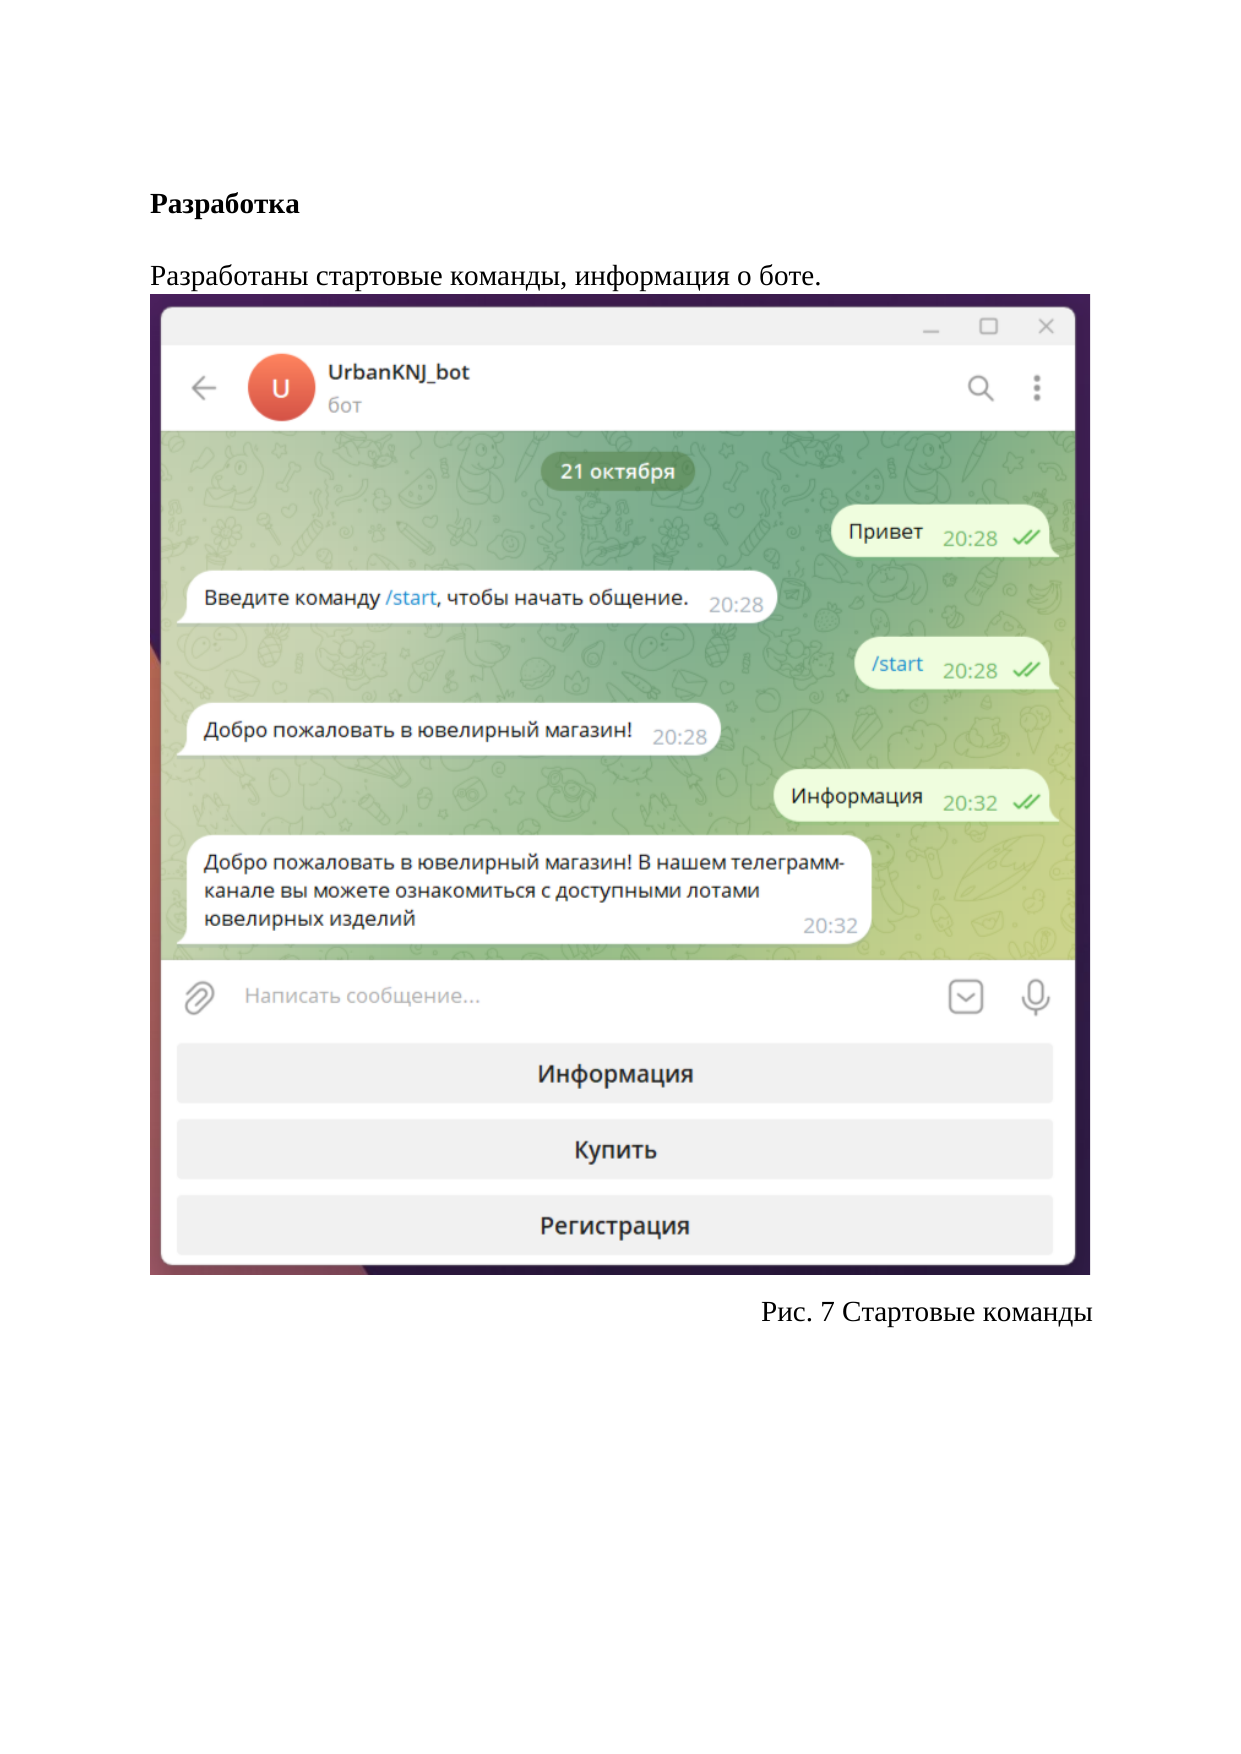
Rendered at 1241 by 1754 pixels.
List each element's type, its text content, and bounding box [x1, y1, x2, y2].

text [150, 150, 1093, 220]
picture [150, 294, 1091, 1275]
text Разработаны стартовые команды, информация о боте. [150, 222, 1093, 292]
text Рис. 7 Стартовые команды [150, 1294, 1093, 1327]
